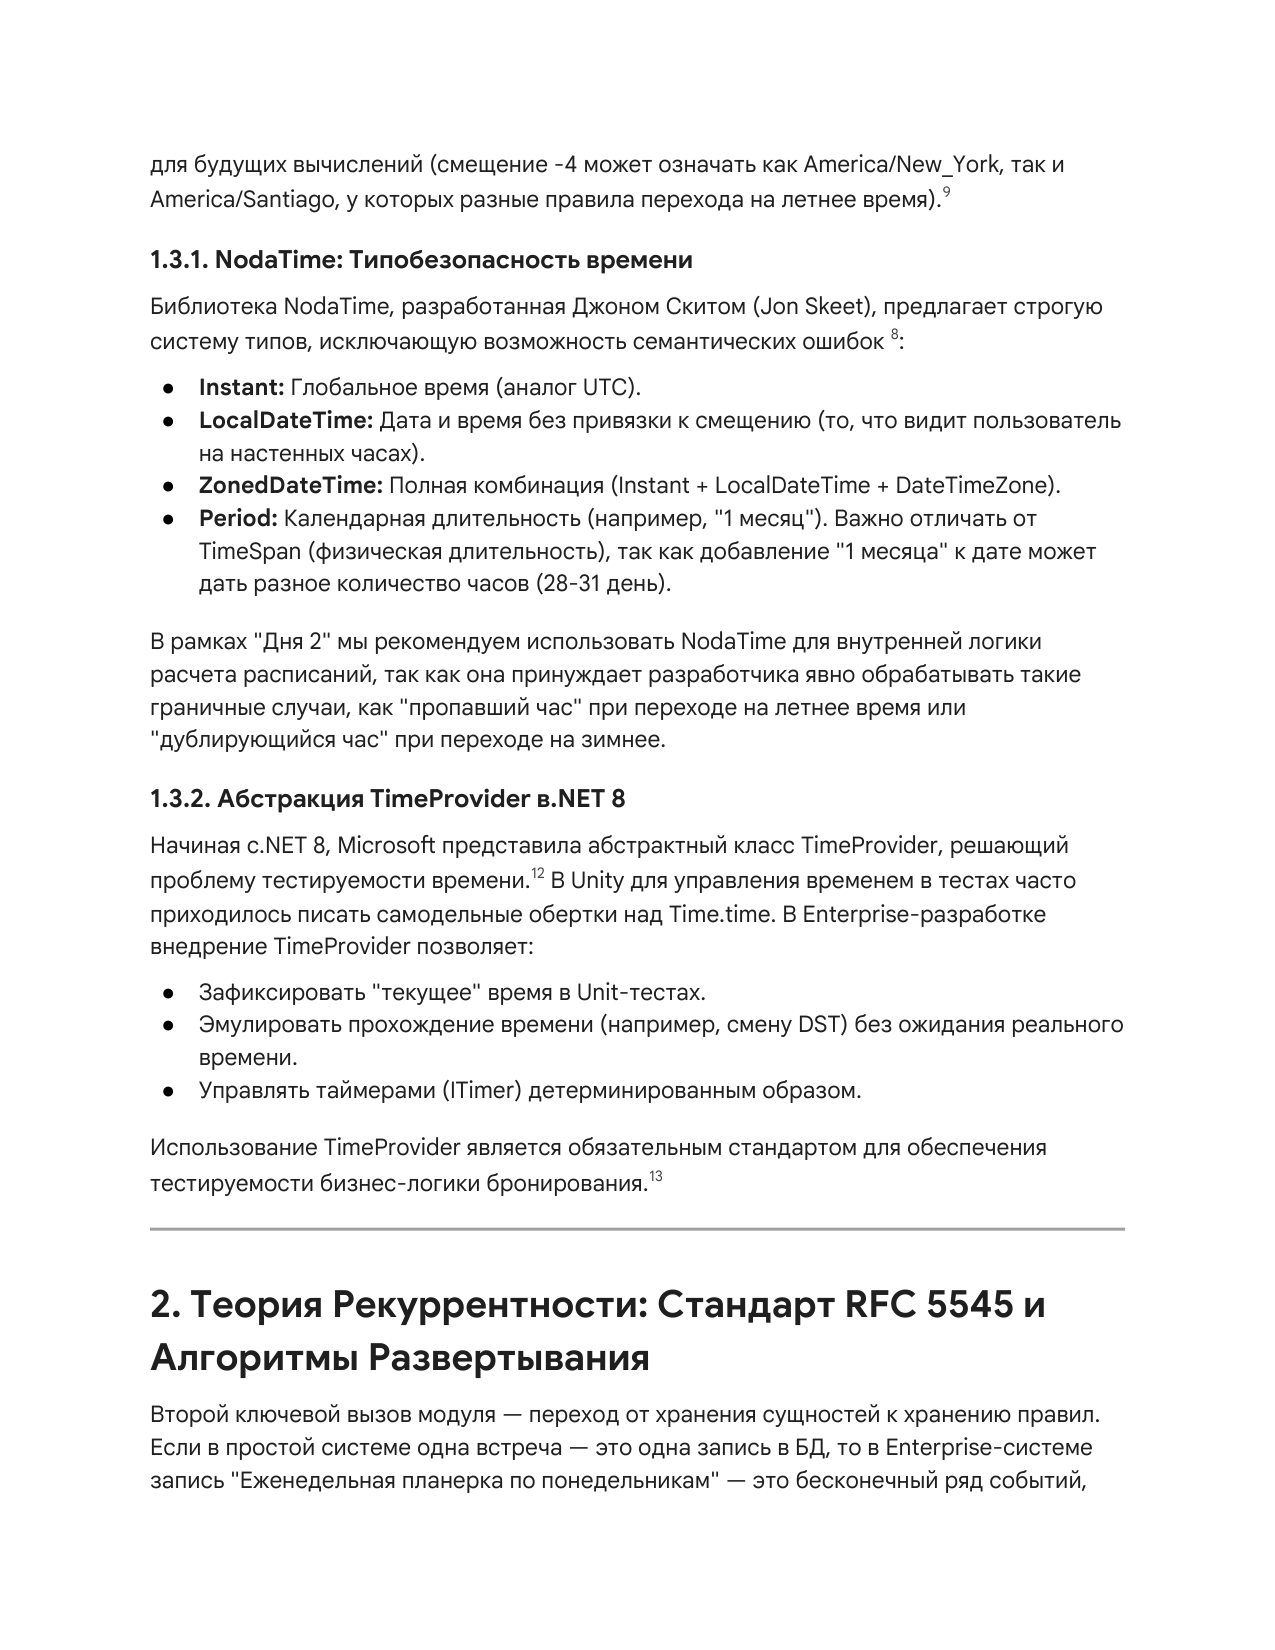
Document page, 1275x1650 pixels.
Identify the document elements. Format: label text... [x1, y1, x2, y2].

subtitle 1.3.2. Абстракция TimeProvider в.NET 8 [150, 783, 1125, 814]
list Зафиксировать "текущее" время в Unit-тестах. [161, 978, 1125, 1007]
list ZonedDateTime: Полная комбинация (Instant + LocalDateTime + DateTimeZone). [161, 472, 1125, 500]
subtitle 2. Теория Рекуррентности: Стандарт RFC 5545 и Алгоритмы Развертывания [150, 1231, 1125, 1382]
list Period: Календарная длительность (например, "1 месяц"). Важно отличать от TimeSpan (физическая длительность), так как добавление "1 месяца" к дате может дать разное количество часов (28-31 день). [161, 504, 1125, 598]
text Начиная с.NET 8, Microsoft представила абстрактный класс TimeProvider, решающий проблему тестируемости времени.12 В Unity для управления временем в тестах часто приходилось писать самодельные обертки над Time.time. В Enterprise-разработке внедрение TimeProvider позволяет: [150, 831, 1125, 961]
list Управлять таймерами (ITimer) детерминированным образом. [161, 1076, 1125, 1105]
list Эмулировать прохождение времени (например, смену DST) без ожидания реального времени. [161, 1011, 1125, 1072]
list LocalDateTime: Дата и время без привязки к смещению (то, что видит пользователь на настенных часах). [161, 406, 1125, 468]
text Библиотека NodaTime, разработанная Джоном Скитом (Jon Skeet), предлагает строгую систему типов, исключающую возможность семантических ошибок 8: [150, 292, 1125, 357]
text В рамках "Дня 2" мы рекомендуем использовать NodaTime для внутренней логики расчета расписаний, так как она принуждает разработчика явно обрабатывать такие граничные случаи, как "пропавший час" при переходе на летнее время или "дублирующийся час" при переходе на зимнее. [150, 627, 1125, 754]
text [150, 1401, 1125, 1495]
text Использование TimeProvider является обязательным стандартом для обеспечения тестируемости бизнес-логики бронирования.13 [150, 1134, 1125, 1198]
subtitle 1.3.1. NodaTime: Типобезопасность времени [150, 244, 1125, 275]
list Instant: Глобальное время (аналог UTC). [161, 373, 1125, 402]
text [150, 150, 1125, 214]
